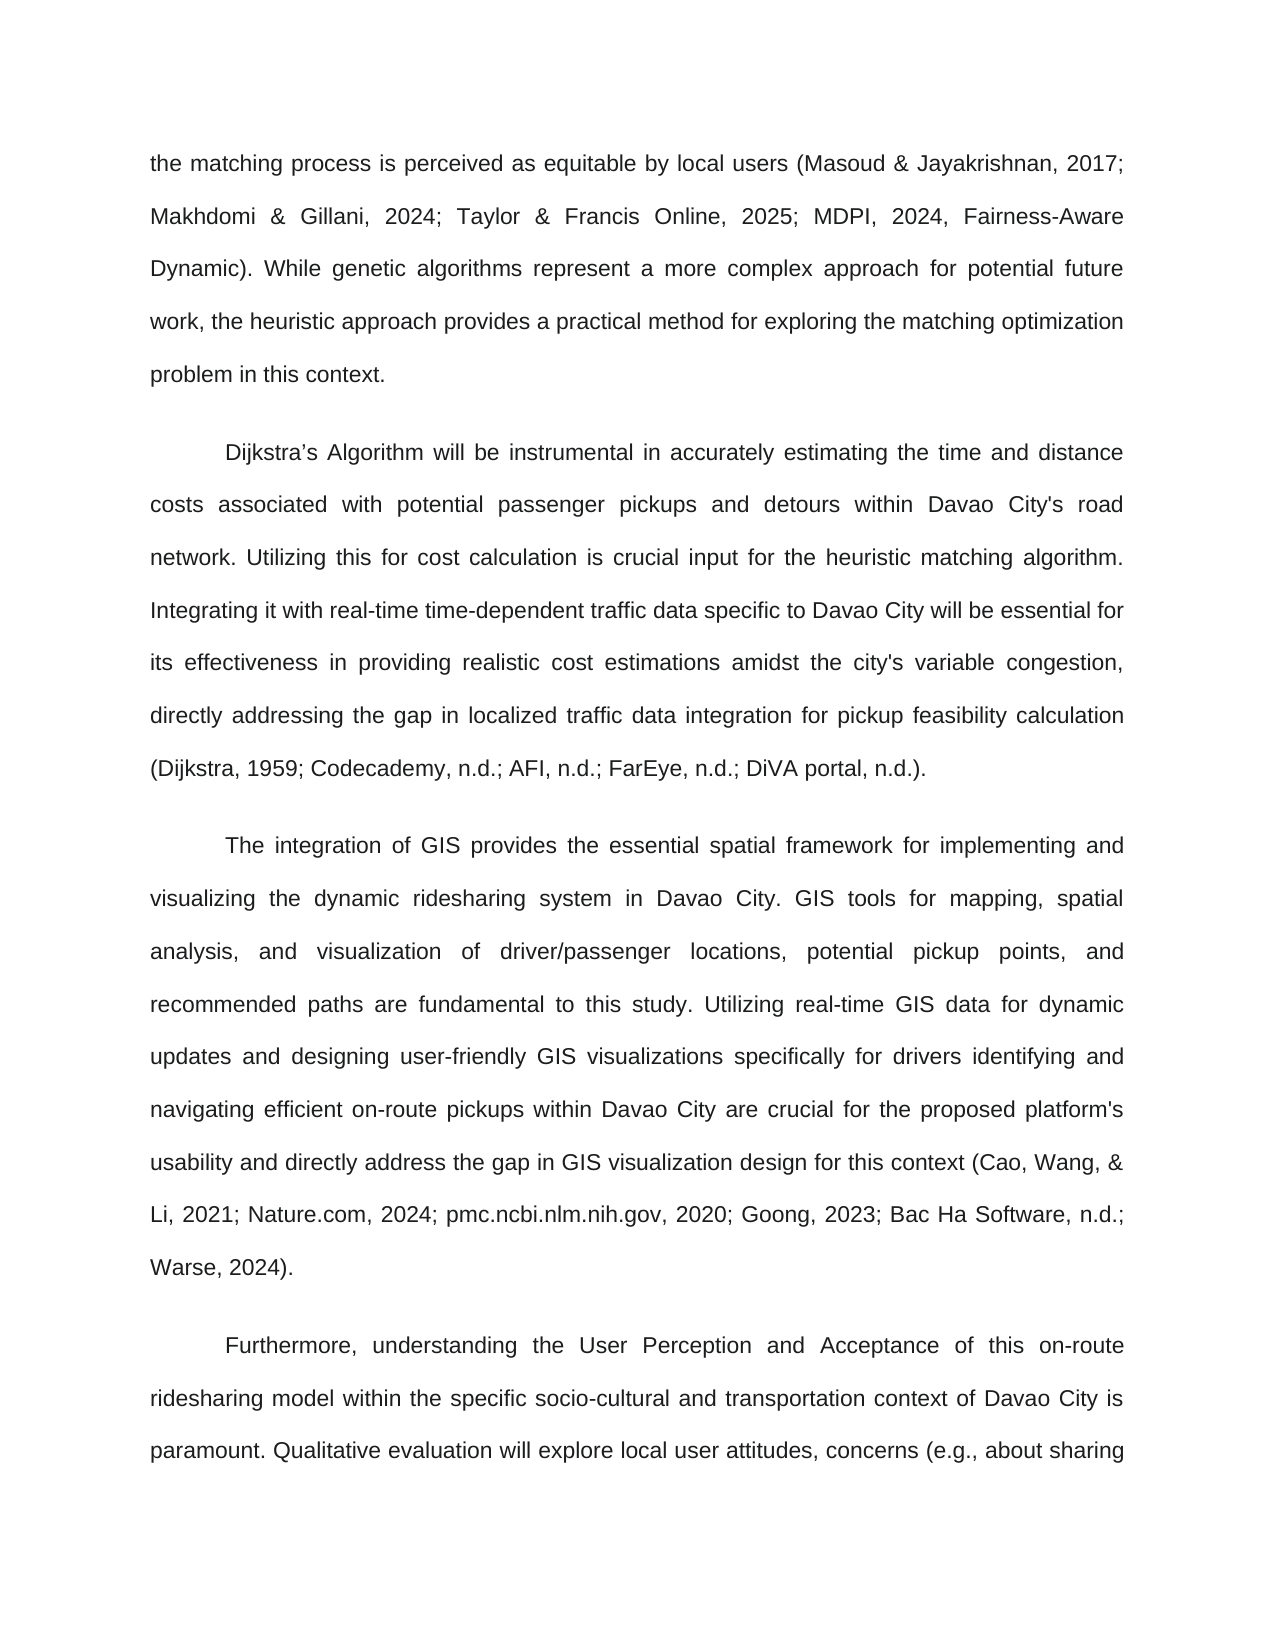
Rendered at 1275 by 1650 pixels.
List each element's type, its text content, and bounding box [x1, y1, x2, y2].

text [150, 150, 1125, 387]
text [150, 1332, 1125, 1464]
text Dijkstra’s Algorithm will be instrumental in accurately estimating the time and distance costs associated with potential passenger pickups and detours within Davao City's road network. Utilizing this for cost calculation is crucial input for the heuristic matching algorithm. Integrating it with real-time time-dependent traffic data specific to Davao City will be essential for its effectiveness in providing realistic cost estimations amidst the city's variable congestion, directly addressing the gap in localized traffic data integration for pickup feasibility calculation (Dijkstra, 1959; Codecademy, n.d.; AFI, n.d.; FarEye, n.d.; DiVA portal, n.d.). [150, 438, 1125, 781]
text The integration of GIS provides the essential spatial framework for implementing and visualizing the dynamic ridesharing system in Davao City. GIS tools for mapping, spatial analysis, and visualization of driver/passenger locations, potential pickup points, and recommended paths are fundamental to this study. Utilizing real-time GIS data for dynamic updates and designing user-friendly GIS visualizations specifically for drivers identifying and navigating efficient on-route pickups within Davao City are crucial for the proposed platform's usability and directly address the gap in GIS visualization design for this context (Cao, Wang, & Li, 2021; Nature.com, 2024; pmc.ncbi.nlm.nih.gov, 2020; Goong, 2023; Bac Ha Software, n.d.; Warse, 2024). [150, 832, 1125, 1281]
